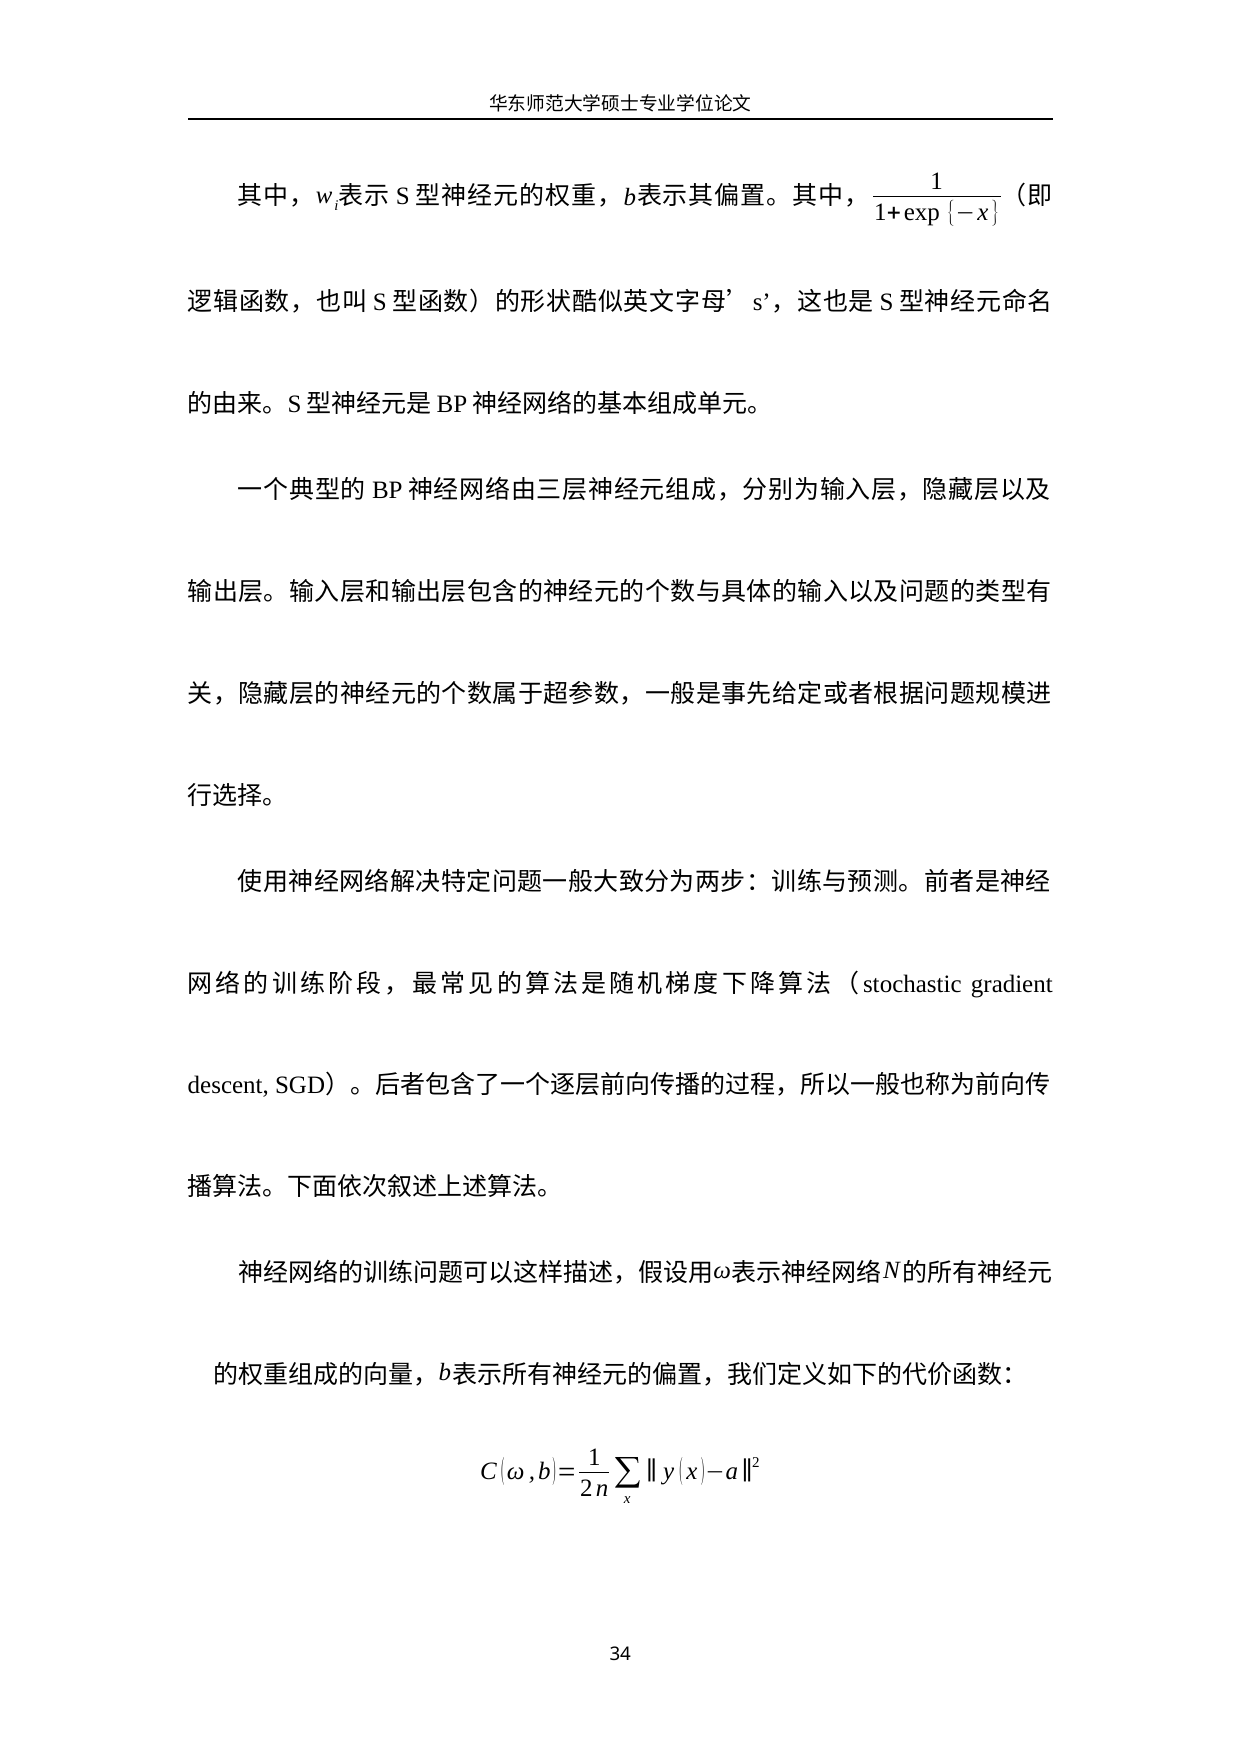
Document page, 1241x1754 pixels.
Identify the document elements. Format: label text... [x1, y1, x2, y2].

text 其中，表示S型神经元的权重，表示其偏置。其中，（即逻辑函数，也叫S型函数）的形状酷似英文字母’s’，这也是S型神经元命名的由来。S型神经元是BP神经网络的基本组成单元。 [187, 164, 1053, 436]
text 神经网络的训练问题可以这样描述，假设用表示神经网络的所有神经元的权重组成的向量，表示所有神经元的偏置，我们定义如下的代价函数： [187, 1237, 1053, 1509]
text 使用神经网络解决特定问题一般大致分为两步：训练与预测。前者是神经网络的训练阶段，最常见的算法是随机梯度下降算法（stochastic gradient descent, SGD）。后者包含了一个逐层前向传播的过程，所以一般也称为前向传播算法。下面依次叙述上述算法。 [187, 845, 1053, 1219]
text 一个典型的BP神经网络由三层神经元组成，分别为输入层，隐藏层以及输出层。输入层和输出层包含的神经元的个数与具体的输入以及问题的类型有关，隐藏层的神经元的个数属于超参数，一般是事先给定或者根据问题规模进行选择。 [187, 454, 1053, 827]
